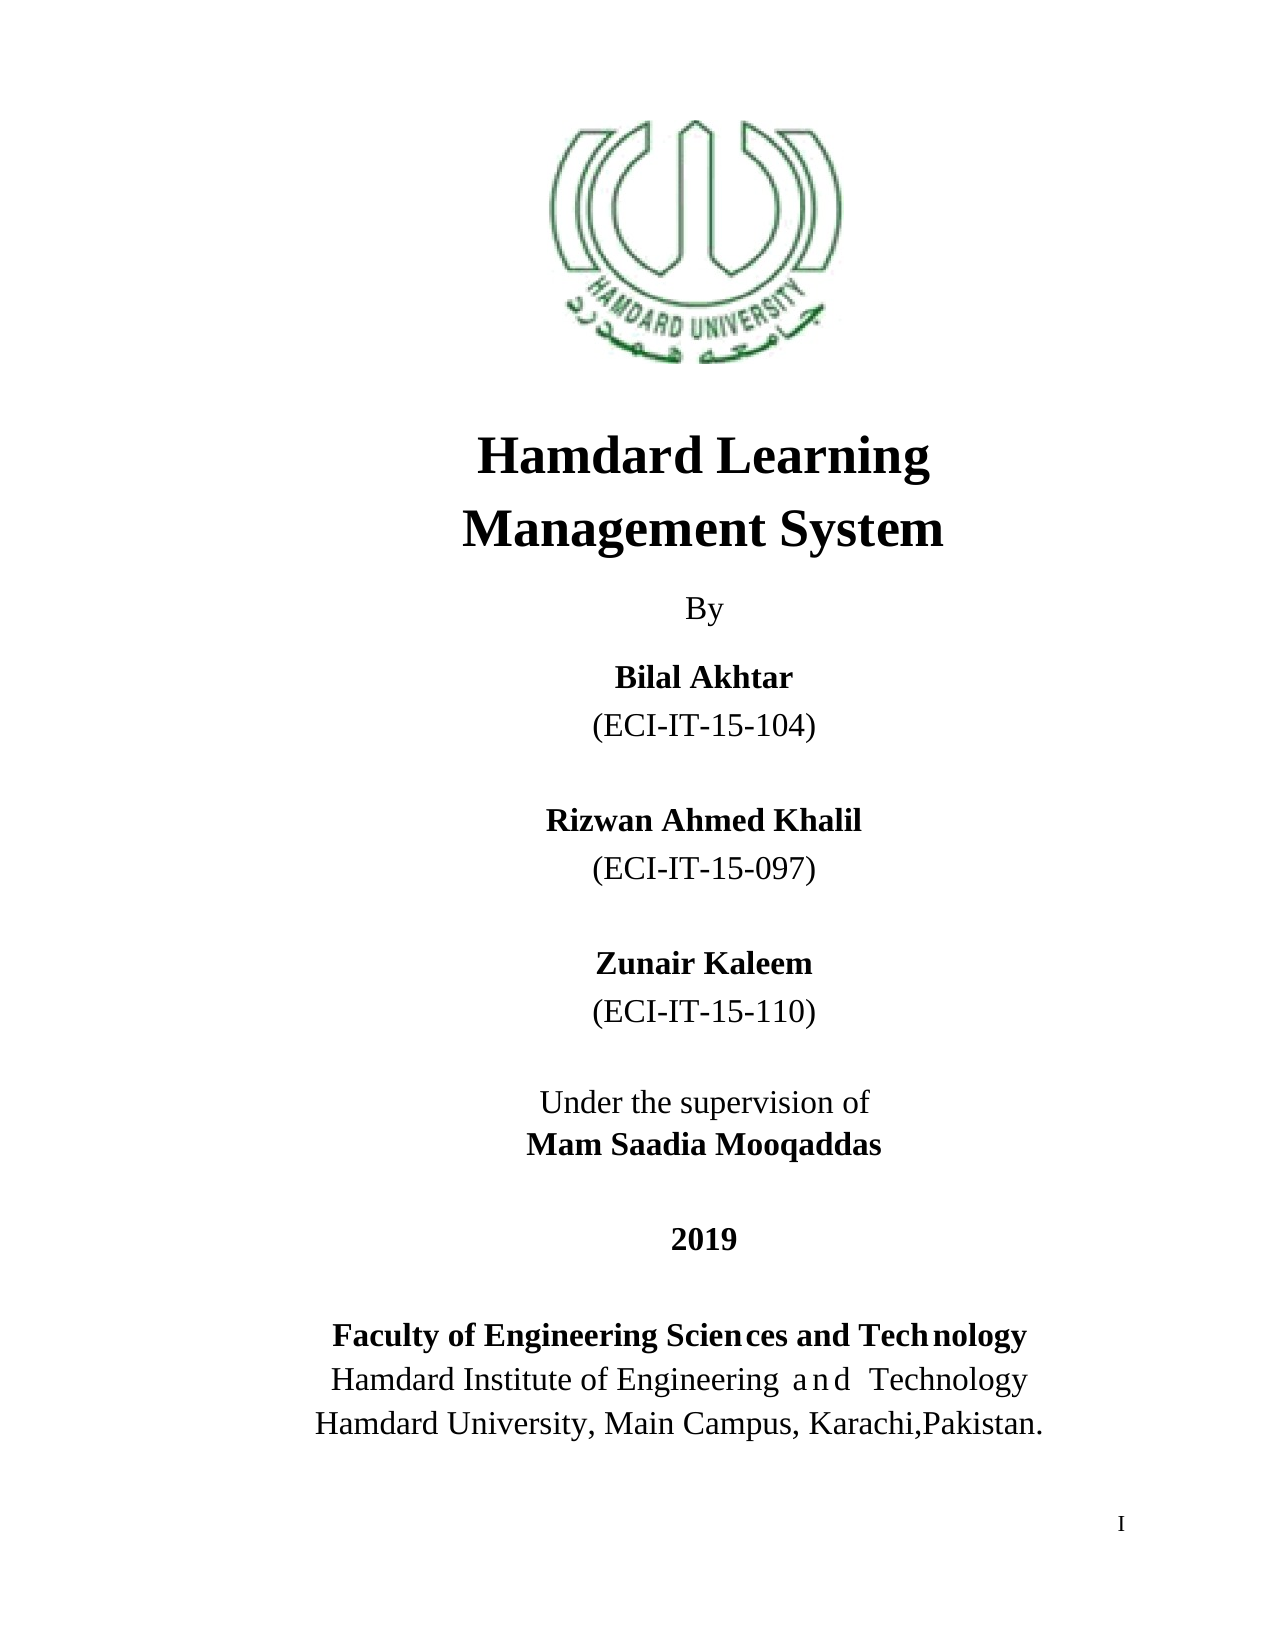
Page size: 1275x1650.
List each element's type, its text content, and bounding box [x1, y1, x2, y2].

text 2019 [349, 1219, 1058, 1258]
text Rizwan Ahmed Khalil [349, 800, 1058, 839]
text Zunair Kaleem [349, 943, 1058, 982]
text (ECI-IT-15-110) [349, 991, 1058, 1029]
text Under the supervision of [298, 1083, 1112, 1121]
text Hamdard Learning Management System [320, 423, 1087, 558]
text By [521, 588, 887, 626]
text Bilal Akhtar [349, 658, 1058, 696]
text Faculty of Engineering Sciences and Technology Hamdard Institute of Engineering and Technology Hamdard University, Main Campus, Karachi,Pakistan. [300, 1315, 1058, 1442]
text Mam Saadia Mooqaddas [349, 1124, 1058, 1163]
picture [547, 120, 844, 364]
text (ECI-IT-15-104) [349, 705, 1058, 743]
text (ECI-IT-15-097) [349, 848, 1058, 886]
